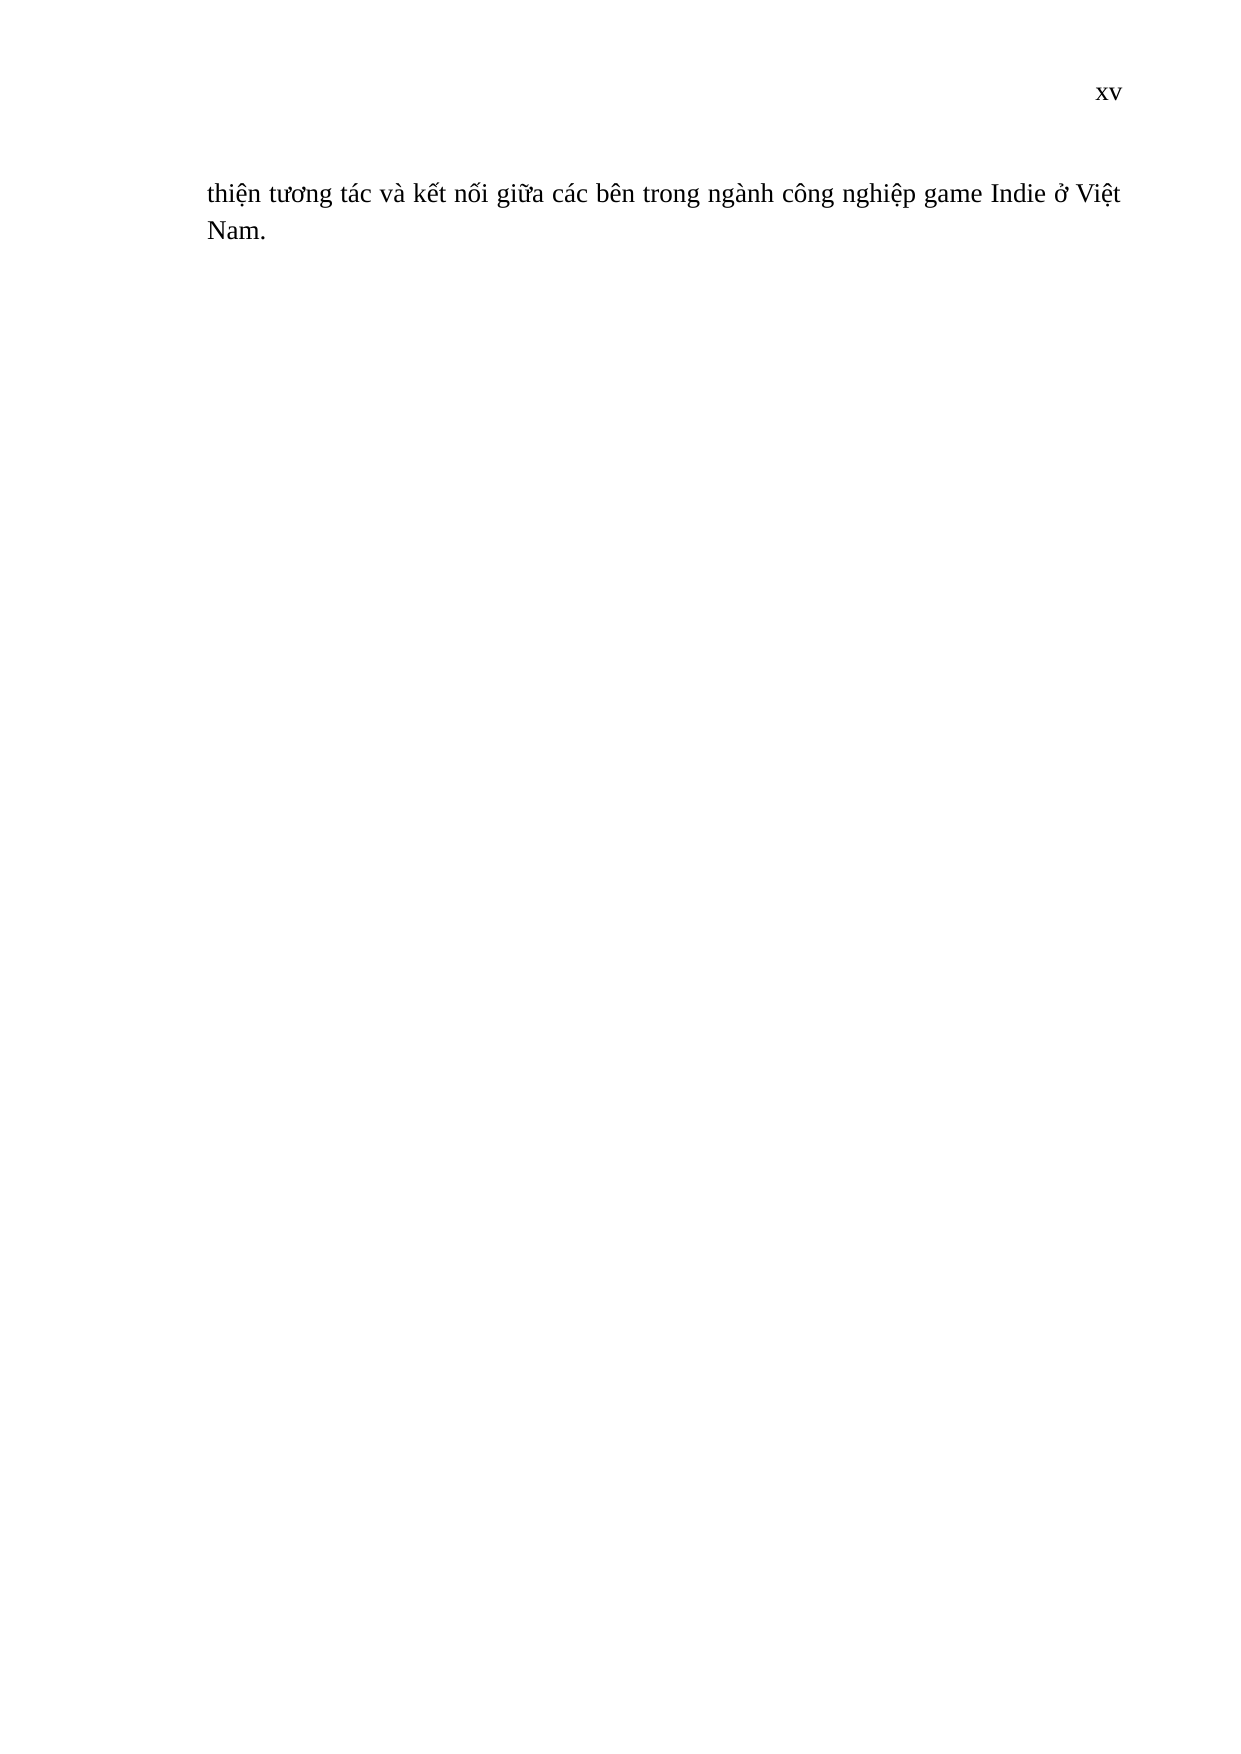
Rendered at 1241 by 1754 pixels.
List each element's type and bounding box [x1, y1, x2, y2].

text [207, 177, 1122, 246]
